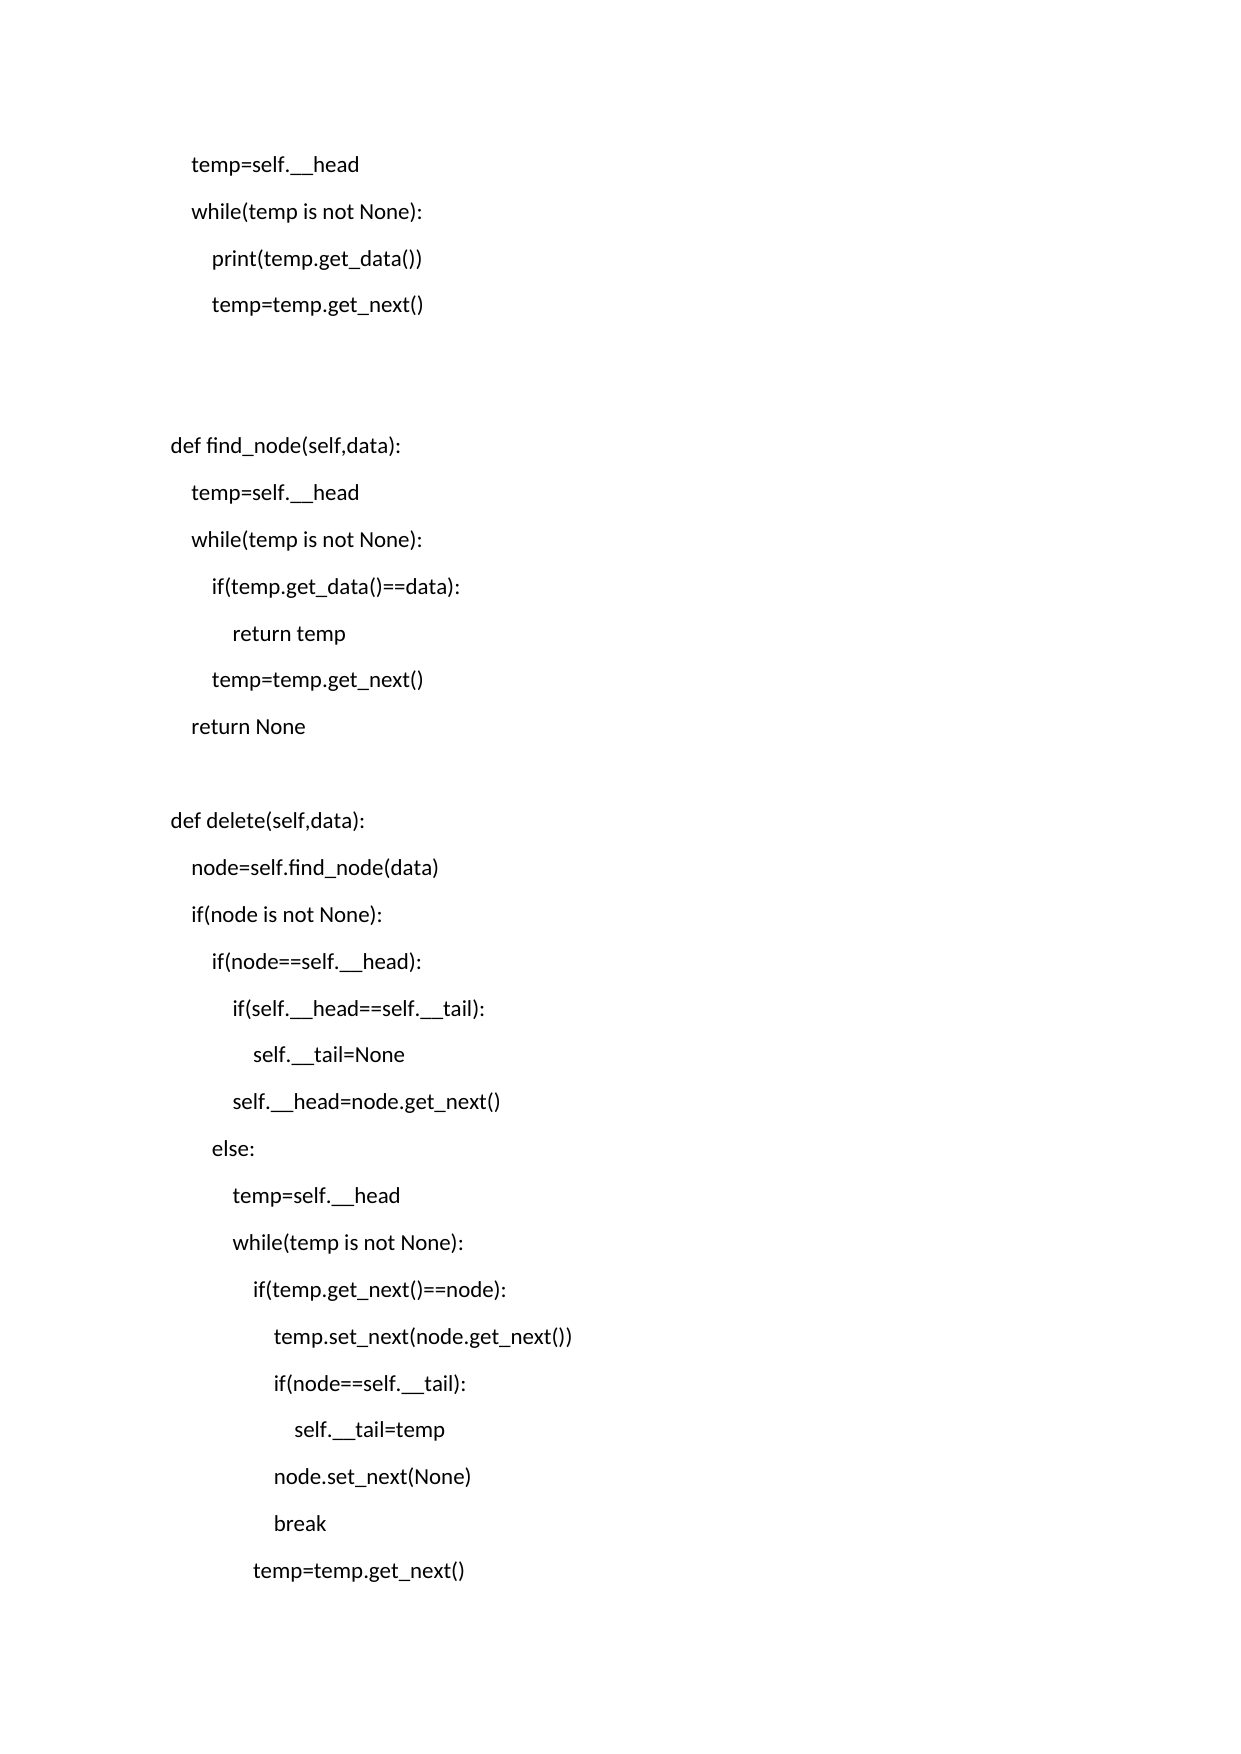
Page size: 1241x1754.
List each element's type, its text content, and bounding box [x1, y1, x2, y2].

text self.__tail=None [150, 1041, 1090, 1069]
text if(node==self.__head): [150, 947, 1090, 975]
text print(temp.get_data()) [150, 244, 1090, 272]
text temp=self.__head [150, 150, 1090, 178]
text if(temp.get_next()==node): [150, 1275, 1090, 1303]
text self.__tail=temp [150, 1416, 1090, 1444]
text if(self.__head==self.__tail): [150, 994, 1090, 1022]
text while(temp is not None): [150, 1228, 1090, 1256]
text node.set_next(None) [150, 1462, 1090, 1491]
text temp=self.__head [150, 478, 1090, 506]
text temp=self.__head [150, 1181, 1090, 1209]
text temp=temp.get_next() [150, 291, 1090, 319]
text if(node==self.__tail): [150, 1369, 1090, 1397]
text if(temp.get_data()==data): [150, 572, 1090, 600]
text else: [150, 1134, 1090, 1162]
text def find_node(self,data): [150, 431, 1090, 459]
text while(temp is not None): [150, 197, 1090, 225]
text while(temp is not None): [150, 525, 1090, 553]
text temp=temp.get_next() [150, 666, 1090, 694]
text def delete(self,data): [150, 806, 1090, 834]
text break [150, 1509, 1090, 1537]
text if(node is not None): [150, 900, 1090, 928]
text temp.set_next(node.get_next()) [150, 1322, 1090, 1350]
text return None [150, 712, 1090, 741]
text return temp [150, 619, 1090, 647]
text temp=temp.get_next() [150, 1556, 1090, 1584]
text self.__head=node.get_next() [150, 1087, 1090, 1116]
text node=self.find_node(data) [150, 853, 1090, 881]
